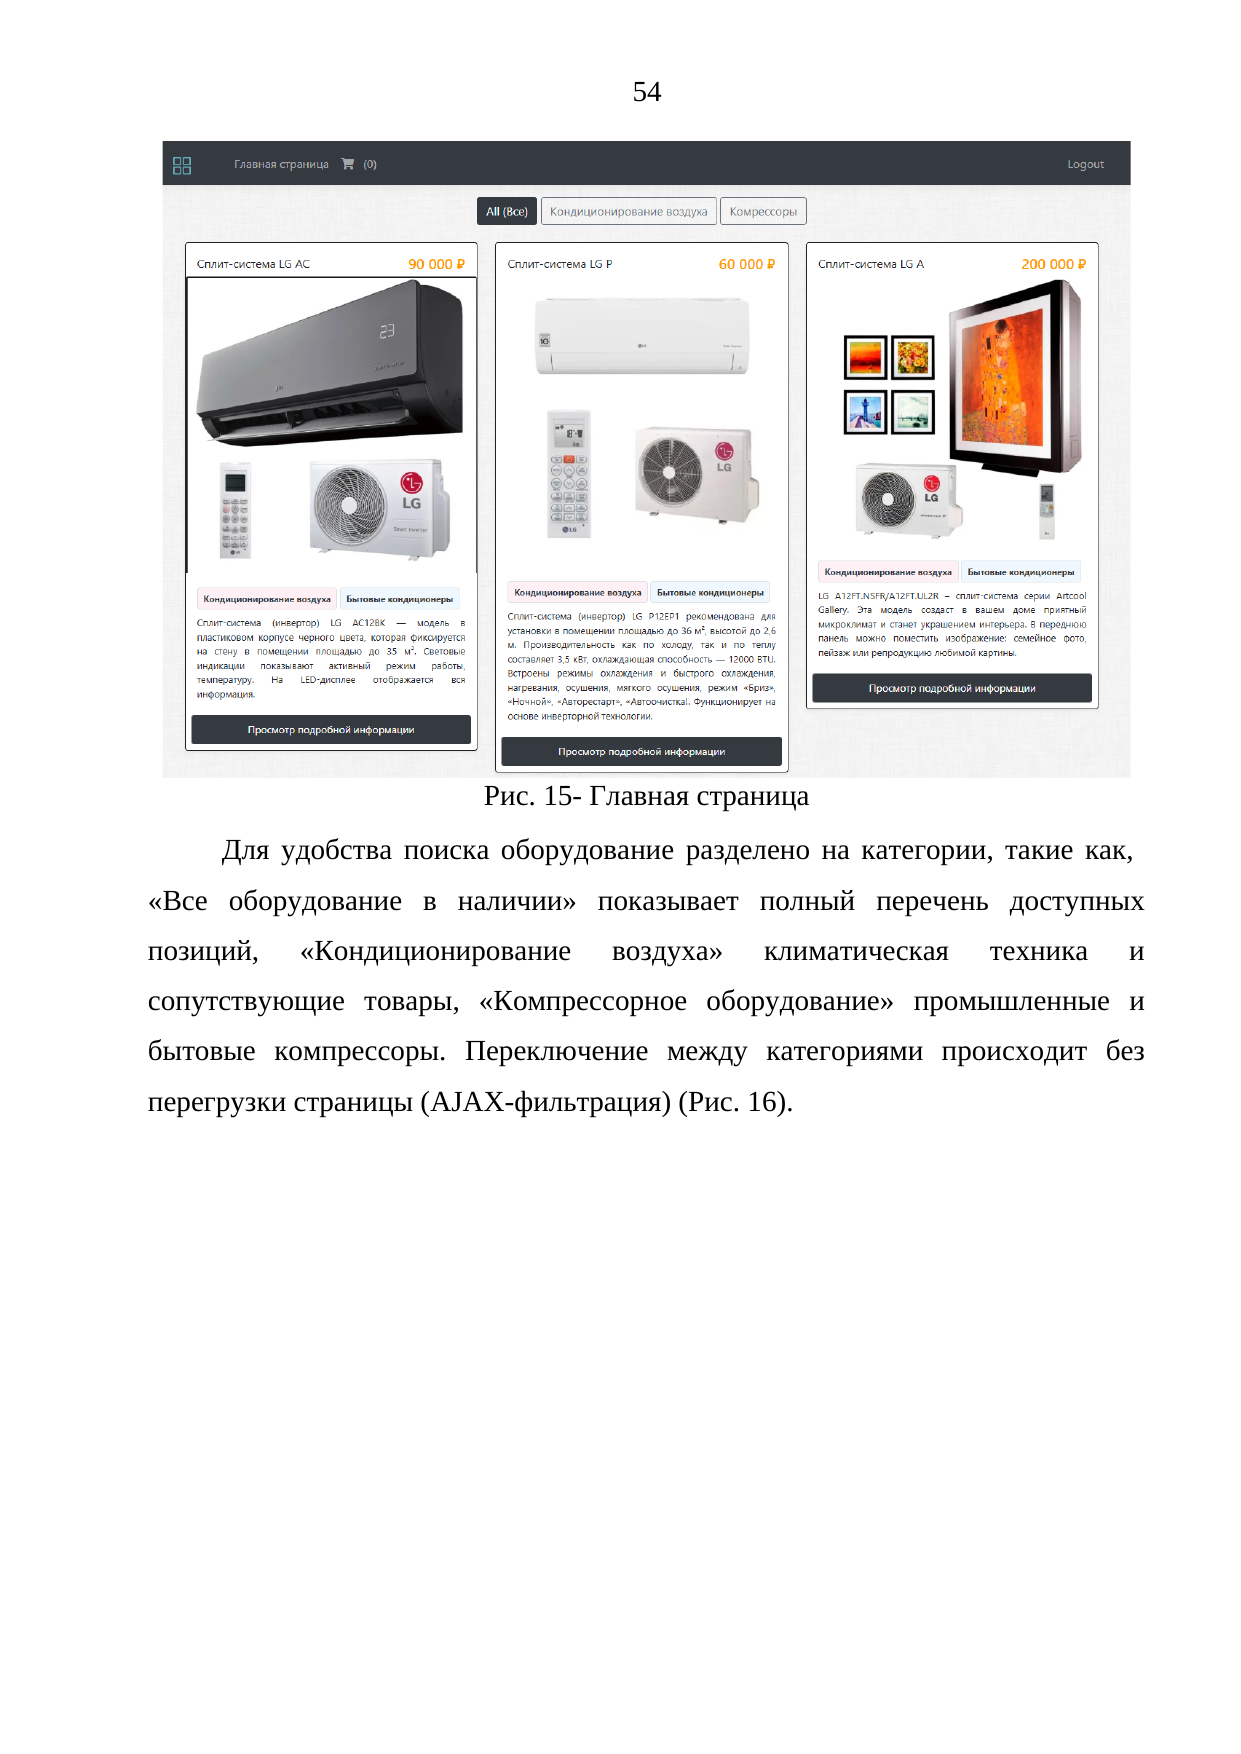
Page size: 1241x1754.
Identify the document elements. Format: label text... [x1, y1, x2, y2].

text Рис. 15- Главная страница [148, 778, 1146, 811]
picture [162, 141, 1131, 778]
list Для удобства поиска оборудование разделено на категории, такие как, «Все оборудование в наличии» показывает полный перечень доступных позиций, «Кондиционирование воздуха» климатическая техника и сопутствующие товары, «Компрессорное оборудование» промышленные и бытовые компрессоры. Переключение между категориями происходит без перегрузки страницы (AJAX-фильтрация) (Рис. 16). [148, 832, 1146, 1117]
